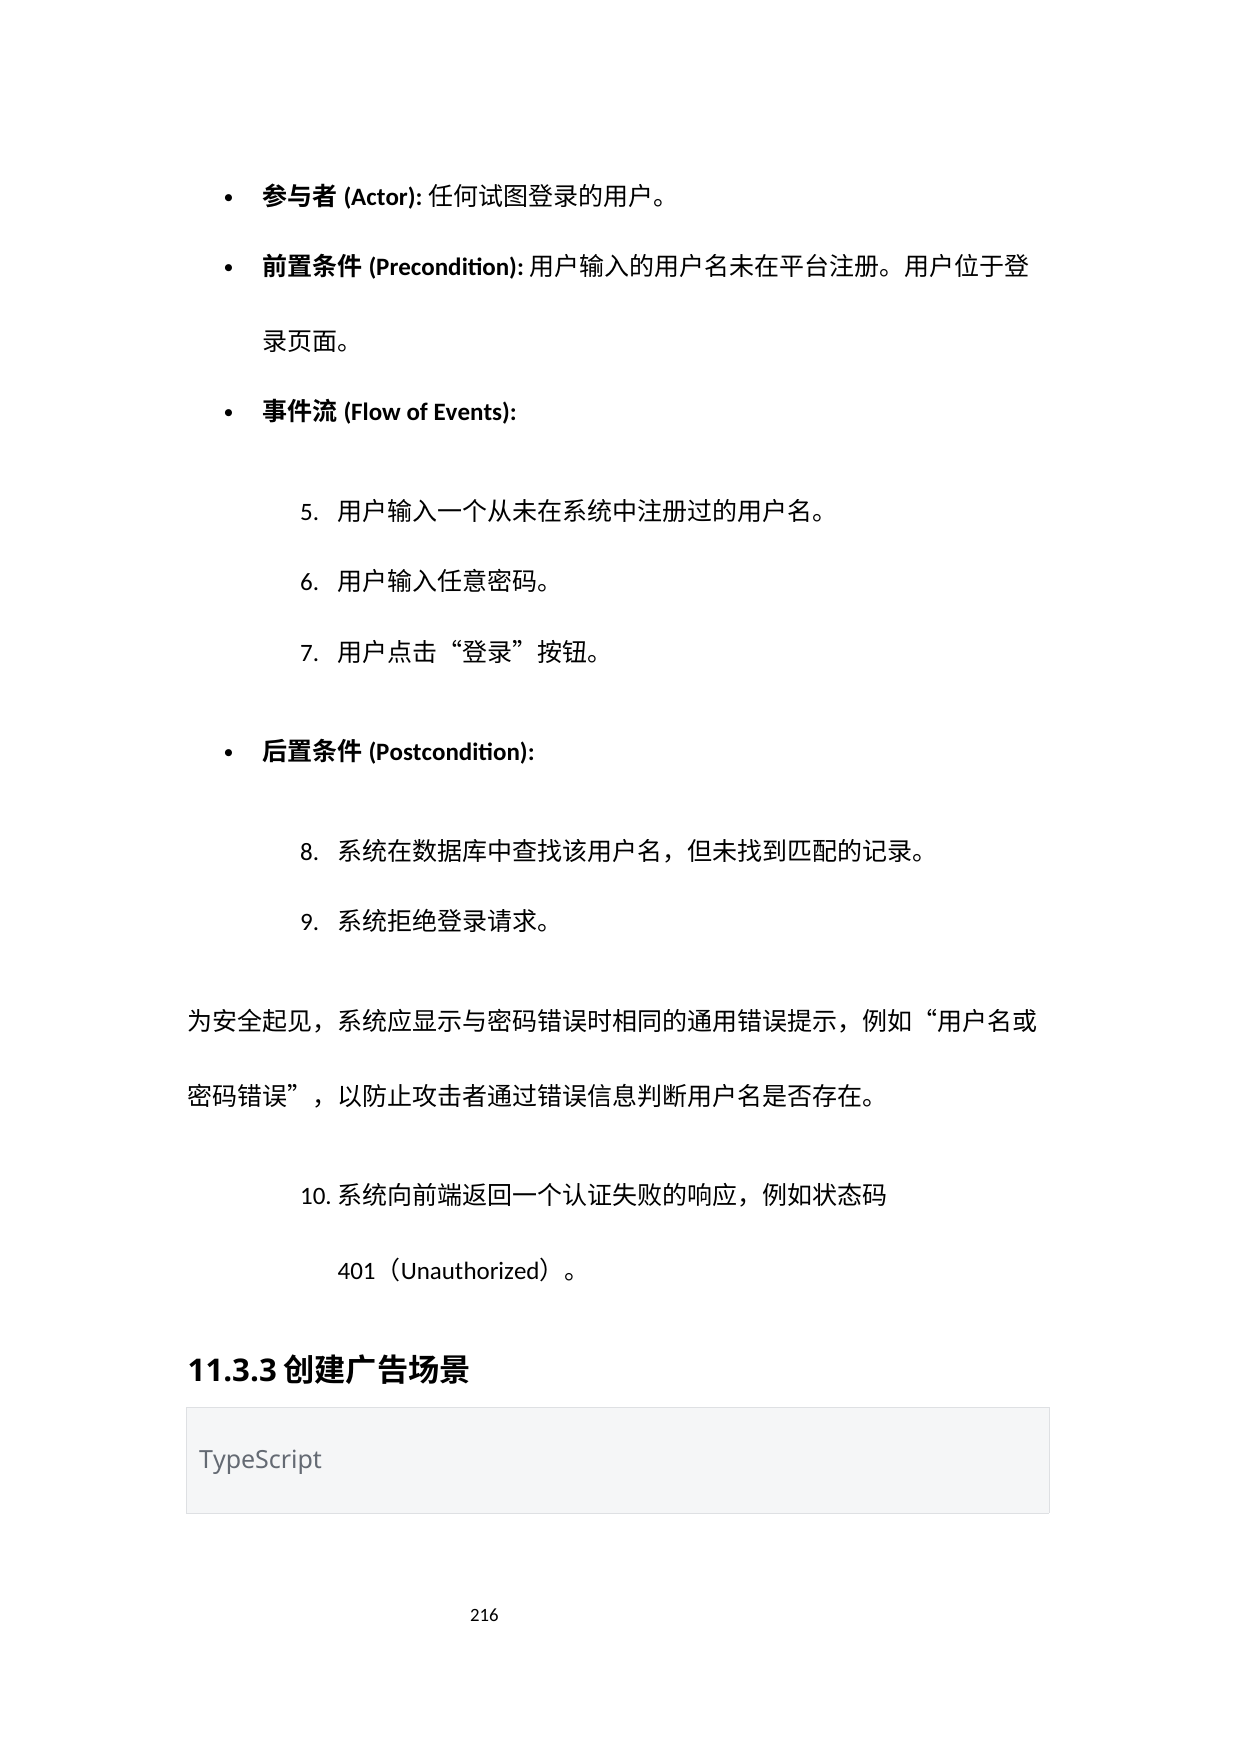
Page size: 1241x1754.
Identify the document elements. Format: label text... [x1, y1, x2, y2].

list 系统向前端返回一个认证失败的响应，例如状态码401（Unauthorized）。 [300, 1161, 1053, 1301]
list 系统拒绝登录请求。 [300, 887, 1053, 952]
list 用户输入任意密码。 [300, 547, 1053, 612]
list 事件流 (Flow of Events): [225, 377, 1053, 442]
list 参与者 (Actor): 任何试图登录的用户。 [225, 162, 1053, 227]
list 前置条件 (Precondition): 用户输入的用户名未在平台注册。用户位于登录页面。 [225, 232, 1053, 372]
list 用户输入一个从未在系统中注册过的用户名。 [300, 477, 1053, 542]
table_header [187, 1408, 1049, 1513]
text 为安全起见，系统应显示与密码错误时相同的通用错误提示，例如“用户名或密码错误”，以防止攻击者通过错误信息判断用户名是否存在。 [187, 987, 1053, 1127]
list 后置条件 (Postcondition): [225, 717, 1053, 782]
subtitle 11.3.3创建广告场景 [187, 1335, 1053, 1400]
list 系统在数据库中查找该用户名，但未找到匹配的记录。 [300, 817, 1053, 882]
list 用户点击“登录”按钮。 [300, 618, 1053, 683]
